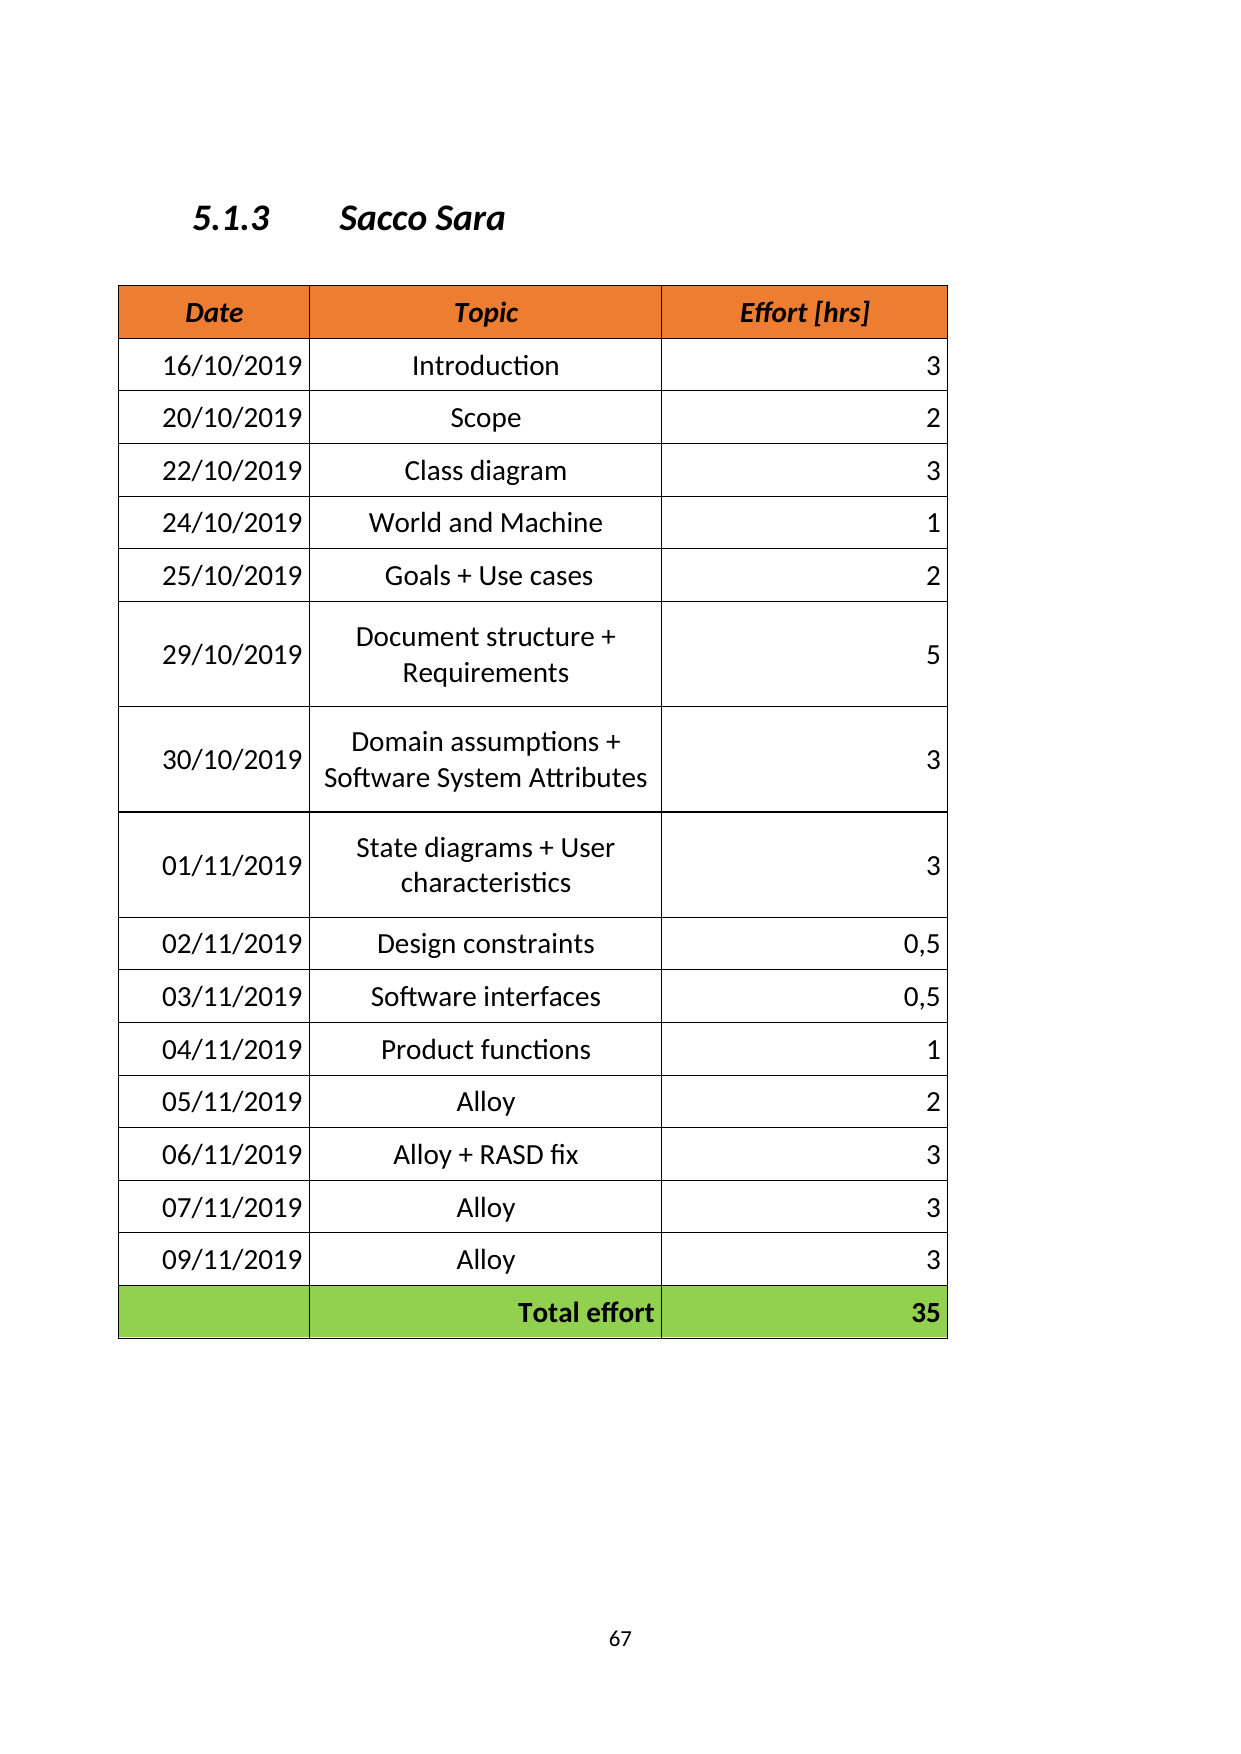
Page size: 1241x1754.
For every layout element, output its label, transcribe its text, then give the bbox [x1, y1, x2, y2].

table_cell 25/10/2019 [119, 549, 309, 601]
table_cell 2 [662, 1076, 947, 1127]
table_cell Domain assumptions + Software System Attributes [310, 707, 661, 811]
table_cell Goals + Use cases [310, 549, 661, 601]
table_cell 5 [662, 602, 947, 706]
table_cell 09/11/2019 [119, 1233, 309, 1285]
table_cell 1 [662, 497, 947, 548]
table_cell 3 [662, 1128, 947, 1180]
table_header Topic [310, 286, 661, 338]
table_cell 29/10/2019 [119, 602, 309, 706]
table_cell 1 [662, 1023, 947, 1074]
table_cell 3 [662, 813, 947, 917]
table_cell Design constraints [310, 918, 661, 969]
table_cell 3 [662, 1233, 947, 1285]
table_header Effort [hrs] [662, 286, 947, 338]
table_cell 22/10/2019 [119, 444, 309, 496]
table_cell 2 [662, 549, 947, 601]
table_cell 01/11/2019 [119, 813, 309, 917]
table_cell 24/10/2019 [119, 497, 309, 548]
table_cell 2 [662, 391, 947, 443]
table_cell Alloy [310, 1076, 661, 1127]
table_cell 3 [662, 707, 947, 811]
table_cell 06/11/2019 [119, 1128, 309, 1180]
table_cell 16/10/2019 [119, 339, 309, 390]
table_cell 3 [662, 339, 947, 390]
table_cell World and Machine [310, 497, 661, 548]
table_cell 0,5 [662, 970, 947, 1022]
table_cell 02/11/2019 [119, 918, 309, 969]
table_cell Total effort [310, 1286, 661, 1337]
table_cell Product functions [310, 1023, 661, 1074]
table_cell 30/10/2019 [119, 707, 309, 811]
table_cell Scope [310, 391, 661, 443]
table_cell Alloy [310, 1233, 661, 1285]
table_cell 0,5 [662, 918, 947, 969]
table_cell 05/11/2019 [119, 1076, 309, 1127]
table_cell 35 [662, 1286, 947, 1337]
table_cell State diagrams + User characteristics [310, 813, 661, 917]
text 5.1.3 Sacco Sara [118, 193, 1122, 239]
table_cell Software interfaces [310, 970, 661, 1022]
table_cell 3 [662, 1181, 947, 1232]
table_header Date [119, 286, 309, 338]
table_cell Document structure + Requirements [310, 602, 661, 706]
table_cell Alloy + RASD fix [310, 1128, 661, 1180]
table_cell Class diagram [310, 444, 661, 496]
table_cell [119, 1286, 309, 1337]
table_cell 07/11/2019 [119, 1181, 309, 1232]
table_cell Introduction [310, 339, 661, 390]
table_cell Alloy [310, 1181, 661, 1232]
table_cell 3 [662, 444, 947, 496]
table_cell 20/10/2019 [119, 391, 309, 443]
table_cell 04/11/2019 [119, 1023, 309, 1074]
table_cell 03/11/2019 [119, 970, 309, 1022]
